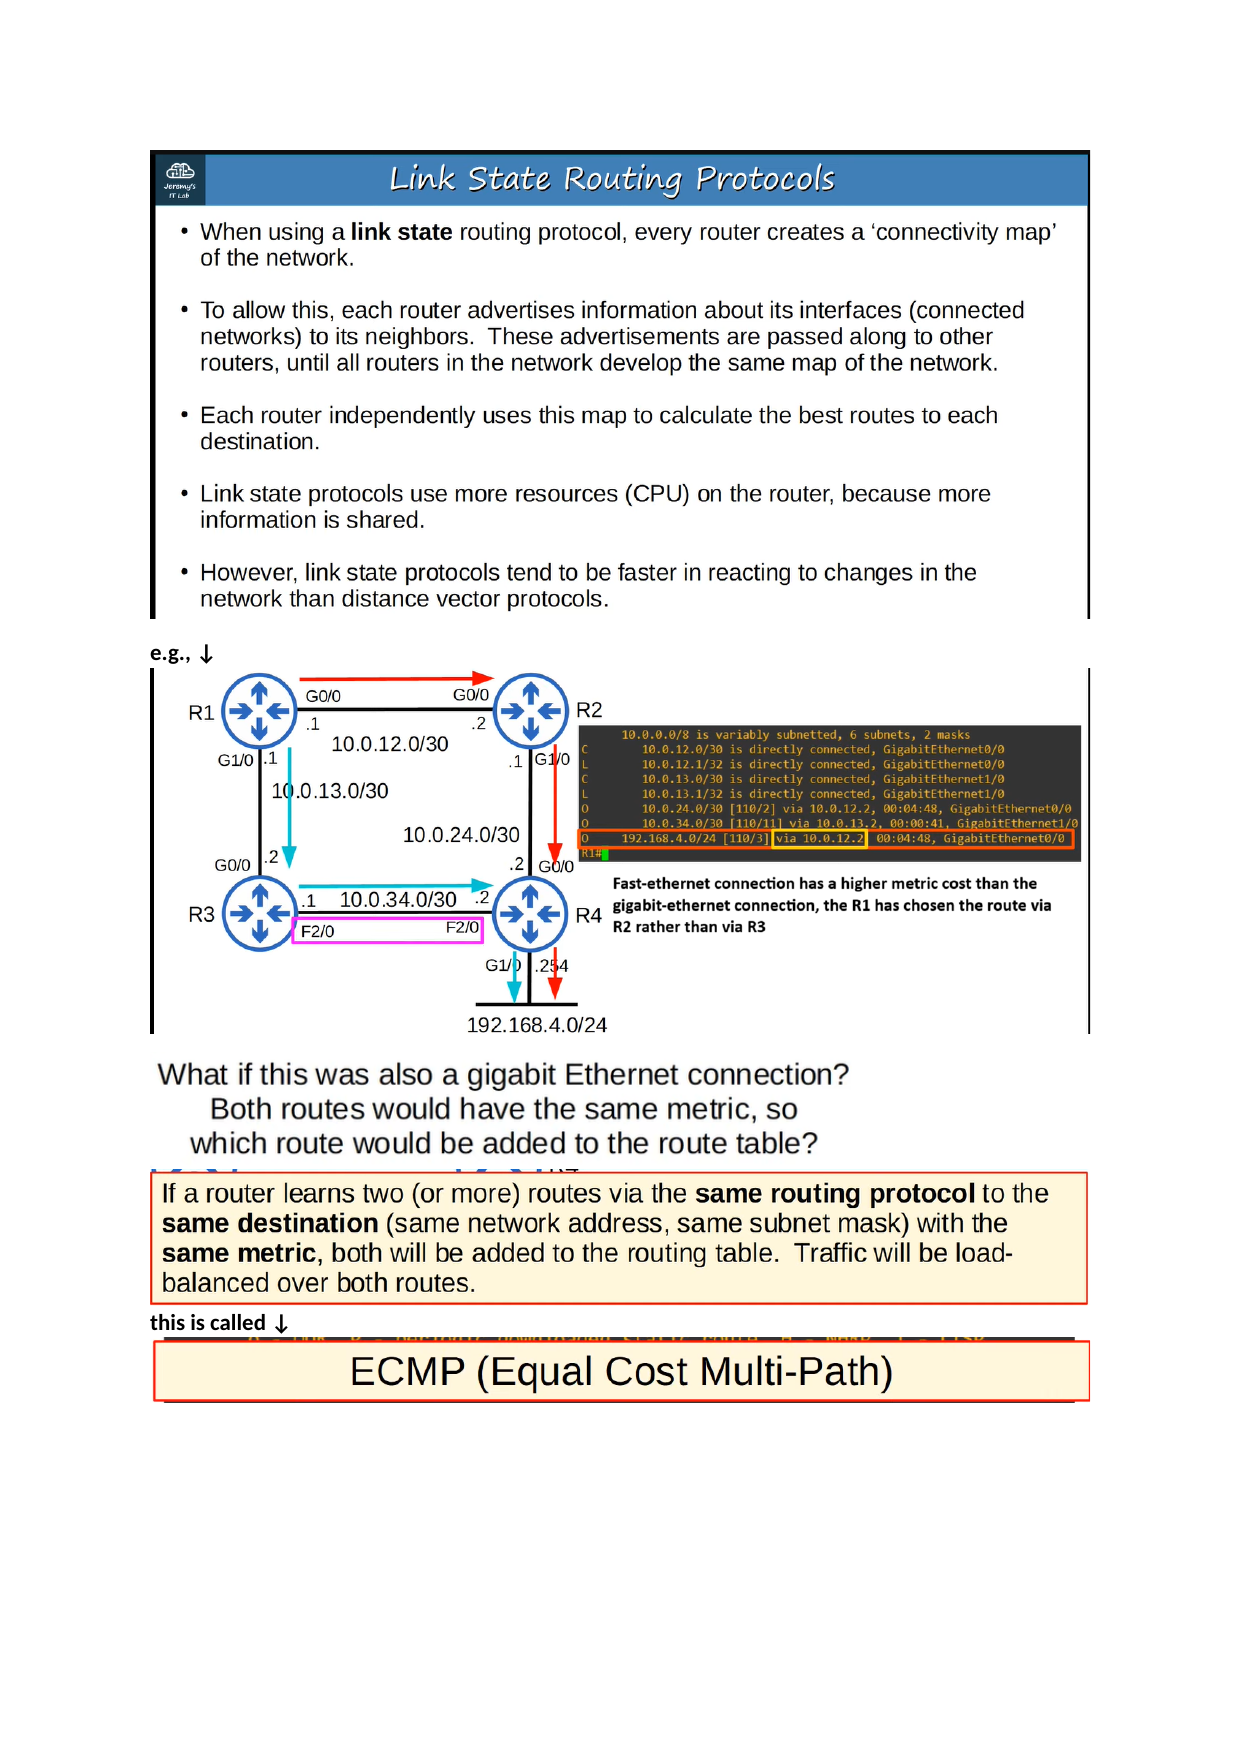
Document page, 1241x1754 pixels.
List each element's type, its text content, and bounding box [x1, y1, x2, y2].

picture [150, 150, 1091, 619]
picture [150, 1052, 855, 1168]
text this is called ↓ [150, 1306, 1090, 1337]
text e.g., ↓ [150, 638, 1090, 668]
picture [150, 1169, 1091, 1306]
picture [150, 668, 1091, 1034]
picture [150, 1337, 1091, 1403]
